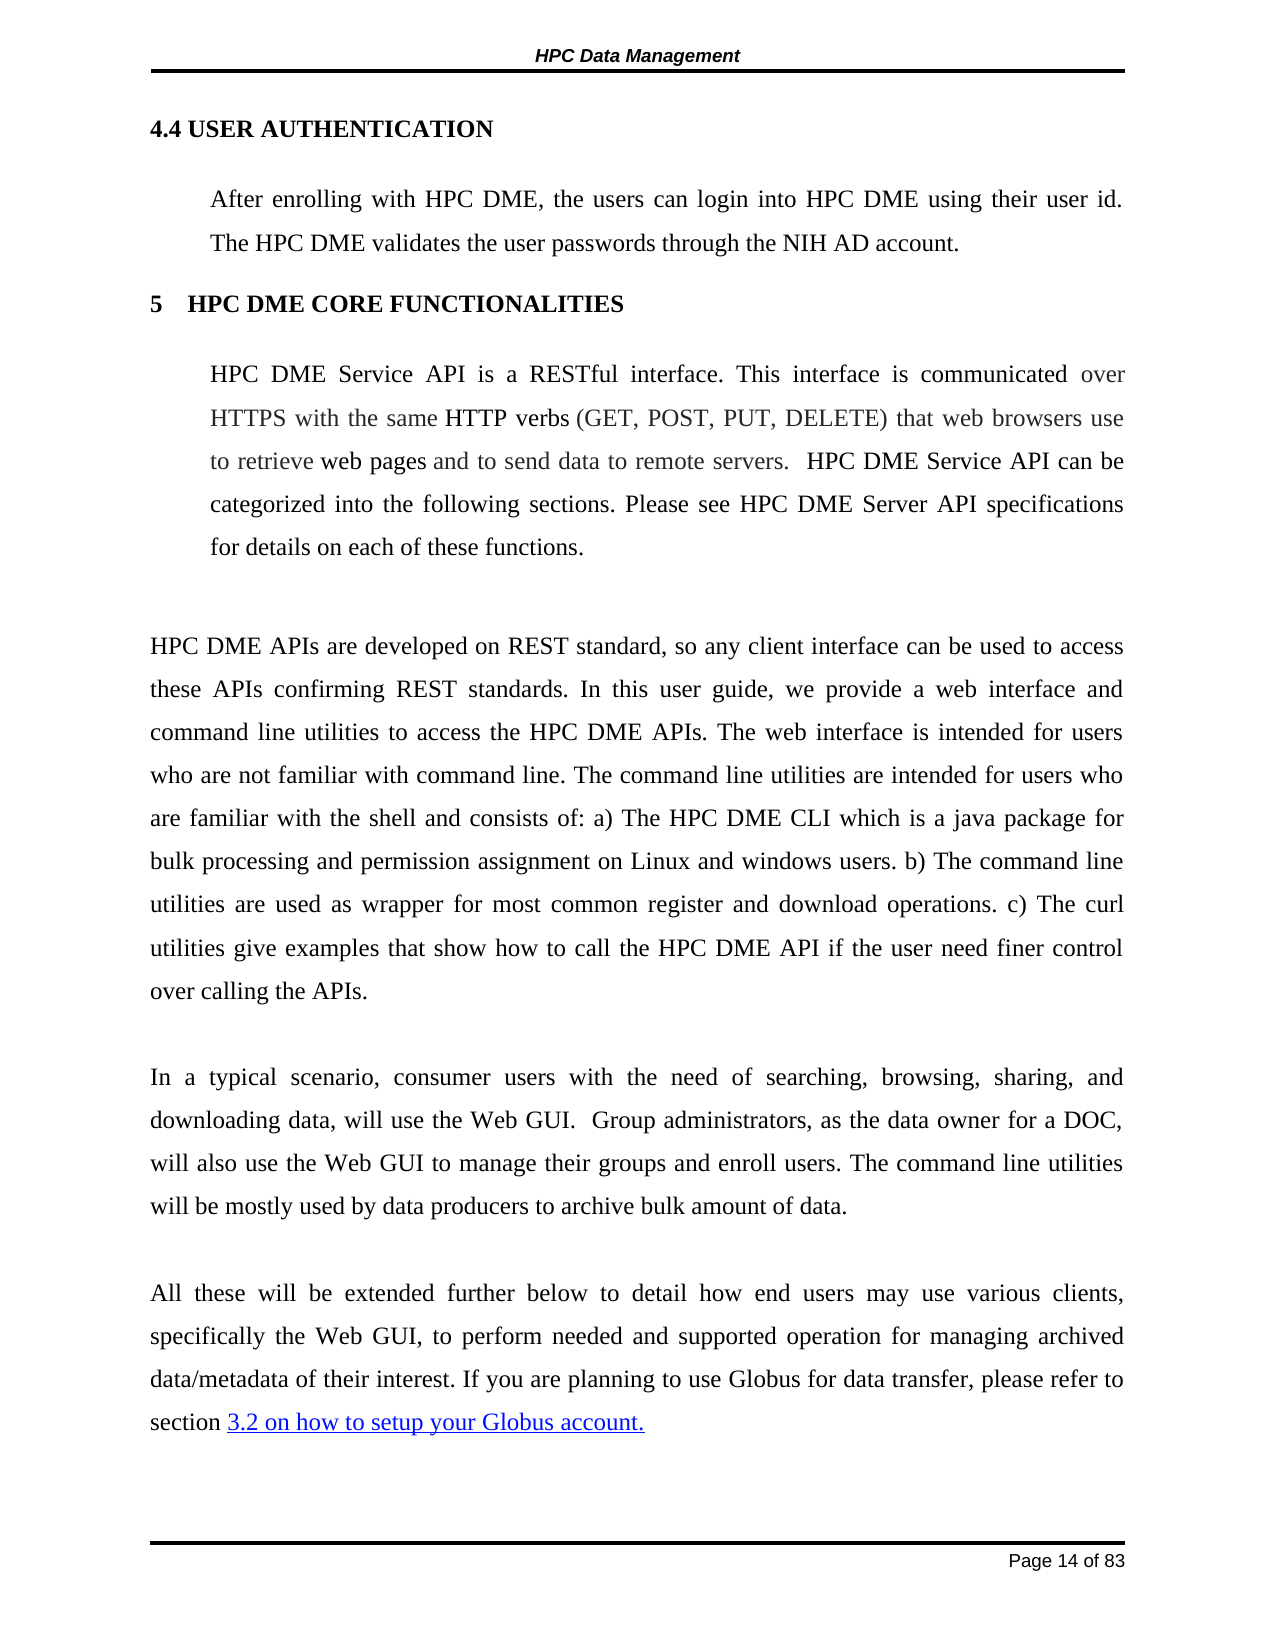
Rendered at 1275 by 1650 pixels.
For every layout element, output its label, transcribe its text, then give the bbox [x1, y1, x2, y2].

text HPC DME Service API is a RESTful interface. This interface is communicated over HTTPS with the same HTTP verbs (GET, POST, PUT, DELETE) that web browsers use to retrieve web pages and to send data to remote servers. HPC DME Service API can be categorized into the following sections. Please see HPC DME Server API specifications for details on each of these functions. [210, 359, 1125, 561]
text All these will be extended further below to detail how end users may use various clients, specifically the Web GUI, to perform needed and supported operation for managing archived data/metadata of their interest. If you are planning to use Globus for data transfer, please refer to section 3.2 on how to setup your Globus account. [150, 1278, 1125, 1436]
subtitle User authentication [150, 114, 1125, 143]
subtitle HPC DME Core FUNCTIONALITIES [150, 289, 1125, 318]
text In a typical scenario, consumer users with the need of searching, browsing, sharing, and downloading data, will use the Web GUI. Group administrators, as the data owner for a DOC, will also use the Web GUI to manage their groups and enroll users. The command line utilities will be mostly used by data producers to archive bulk amount of data. [150, 1062, 1125, 1220]
text HPC DME APIs are developed on REST standard, so any client interface can be used to access these APIs confirming REST standards. In this user guide, we provide a web interface and command line utilities to access the HPC DME APIs. The web interface is intended for users who are not familiar with command line. The command line utilities are intended for users who are familiar with the shell and consists of: a) The HPC DME CLI which is a java package for bulk processing and permission assignment on Linux and windows users. b) The command line utilities are used as wrapper for most common register and download operations. c) The curl utilities give examples that show how to call the HPC DME API if the user need finer control over calling the APIs. [150, 631, 1125, 1004]
text After enrolling with HPC DME, the users can login into HPC DME using their user id. The HPC DME validates the user passwords through the NIH AD account. [210, 184, 1125, 256]
